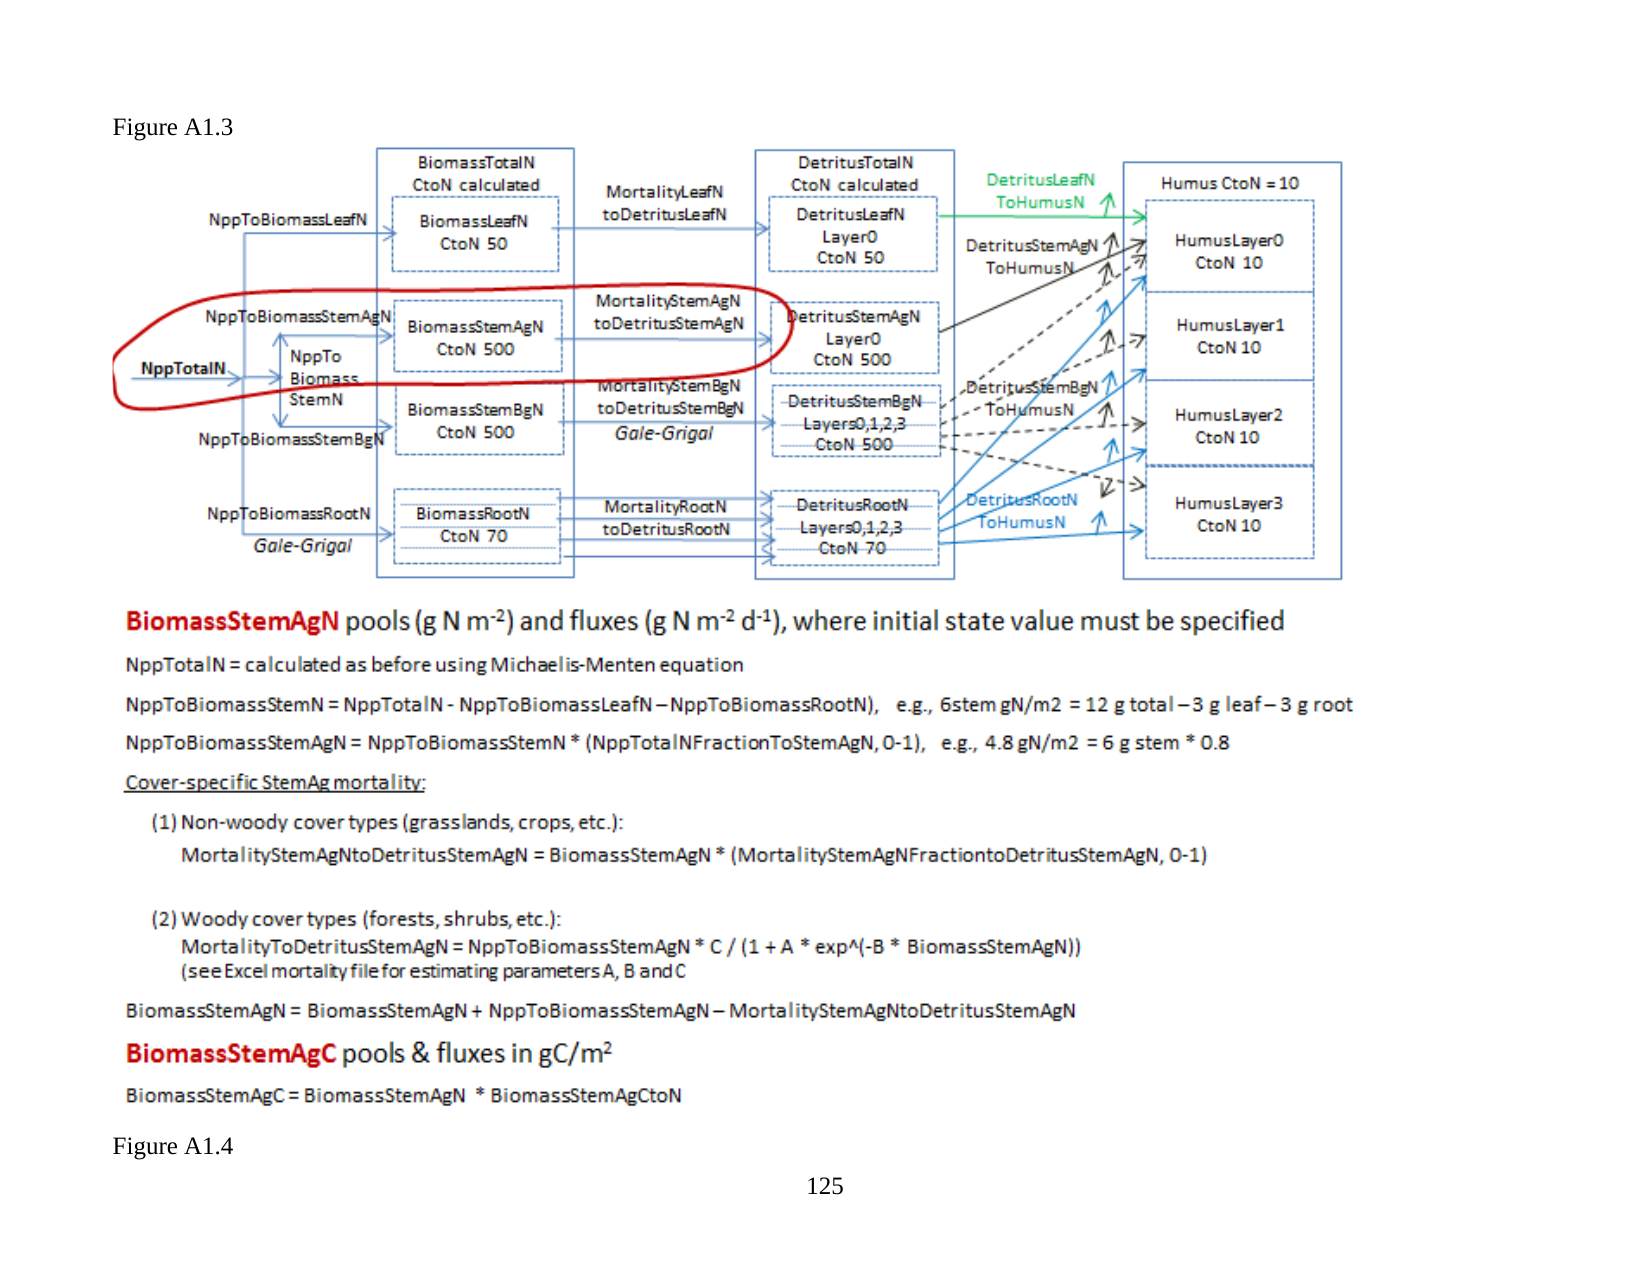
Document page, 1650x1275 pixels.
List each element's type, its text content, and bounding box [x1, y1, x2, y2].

text Figure A1.4 [112, 1131, 1537, 1160]
picture [112, 141, 1372, 1132]
text Figure A1.3 [112, 112, 1537, 141]
